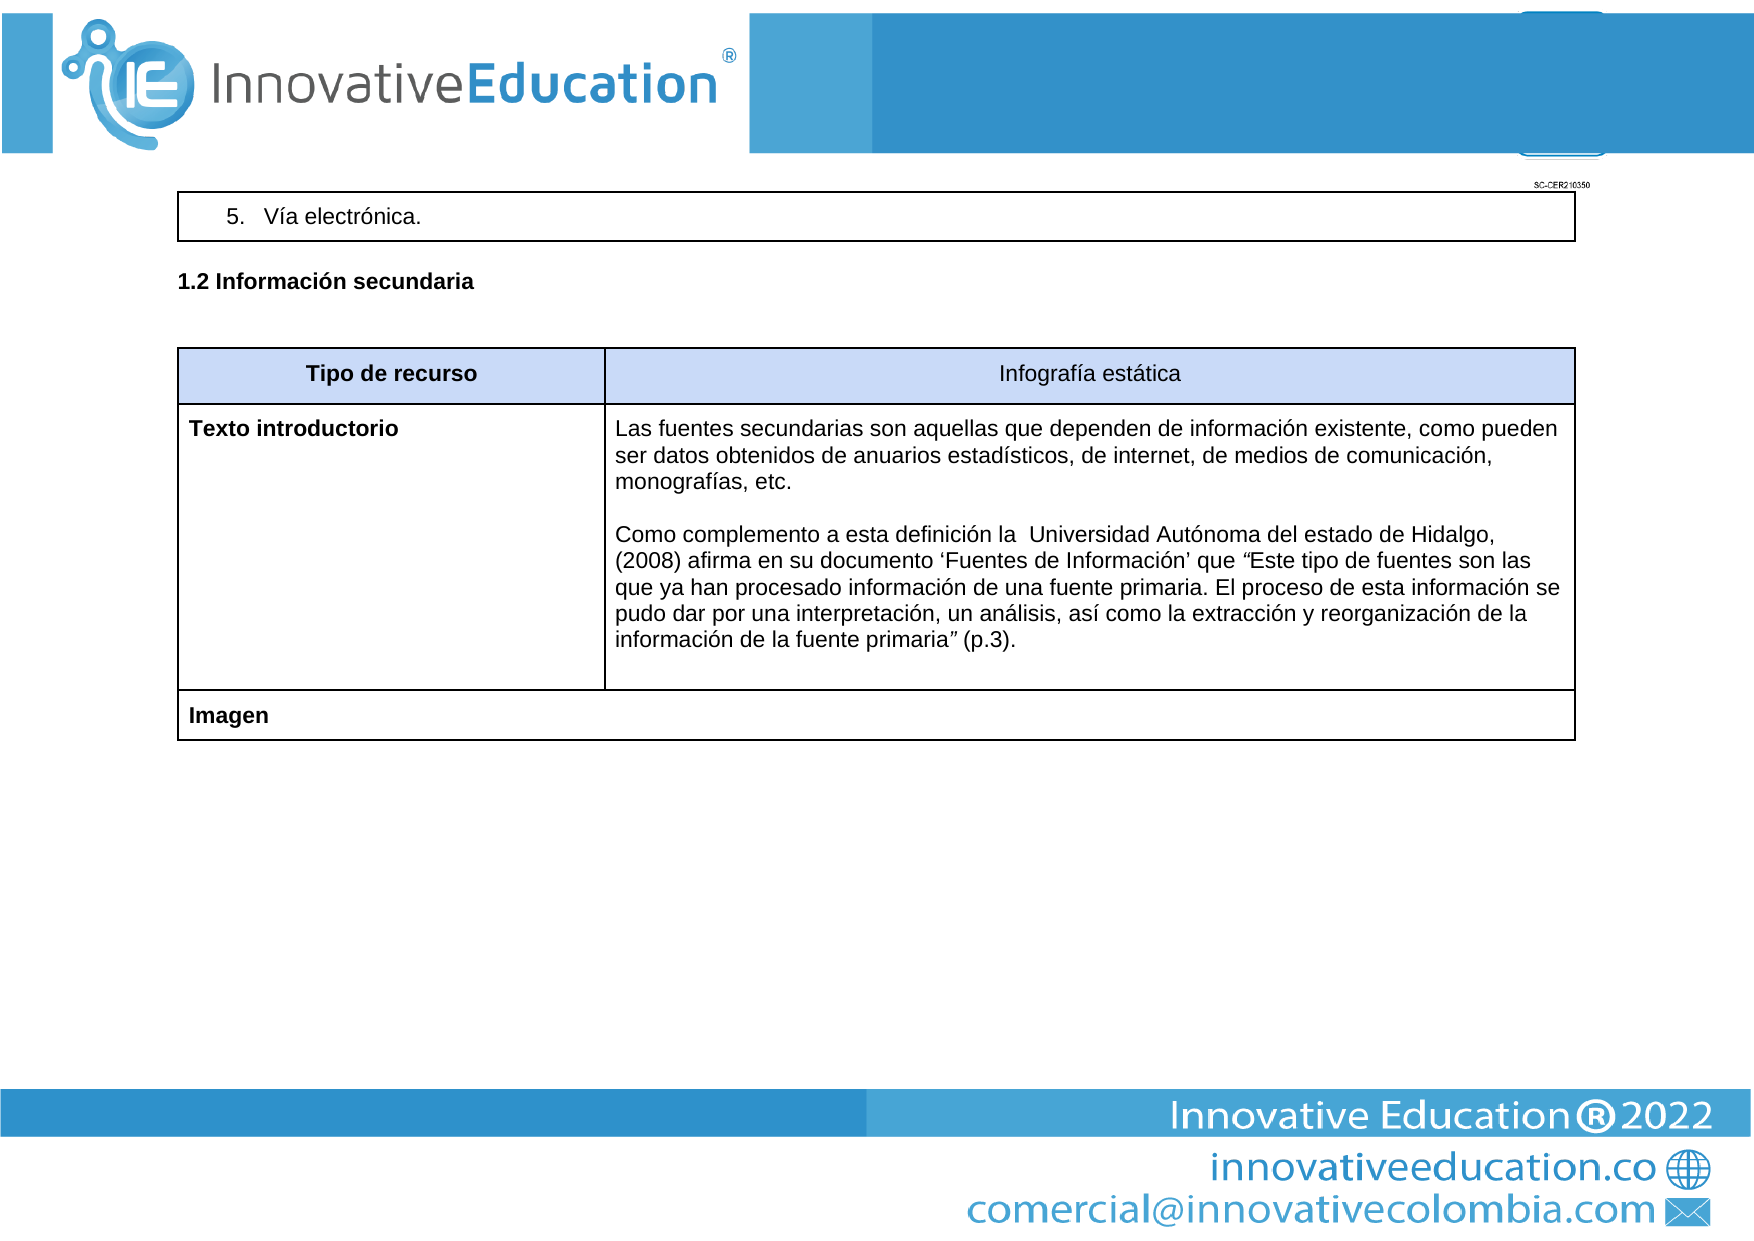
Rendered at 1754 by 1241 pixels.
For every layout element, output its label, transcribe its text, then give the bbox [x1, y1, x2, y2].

table_header Tipo de recurso [179, 349, 604, 403]
picture [0, 1087, 1751, 1233]
table_cell Texto introductorio [179, 405, 604, 689]
text 1.2 Información secundaria [177, 268, 1577, 294]
table_header Infografía estática [606, 349, 1574, 403]
table_cell Las fuentes secundarias son aquellas que dependen de información existente, como pueden ser datos obtenidos de anuarios estadísticos, de internet, de medios de comunicación, monografías, etc. Como complemento a esta definición la Universidad Autónoma del estado de Hidalgo, (2008) afirma en su documento ‘Fuentes de Información’ que “Este tipo de fuentes son las que ya han procesado información de una fuente primaria. El proceso de esta información se pudo dar por una interpretación, un análisis, así como la extracción y reorganización de la información de la fuente primaria” (p.3). [606, 405, 1574, 689]
picture [2, 0, 1754, 191]
table_cell Imagen Nota: Fuente: Elaboración propia del experto [179, 691, 1574, 738]
